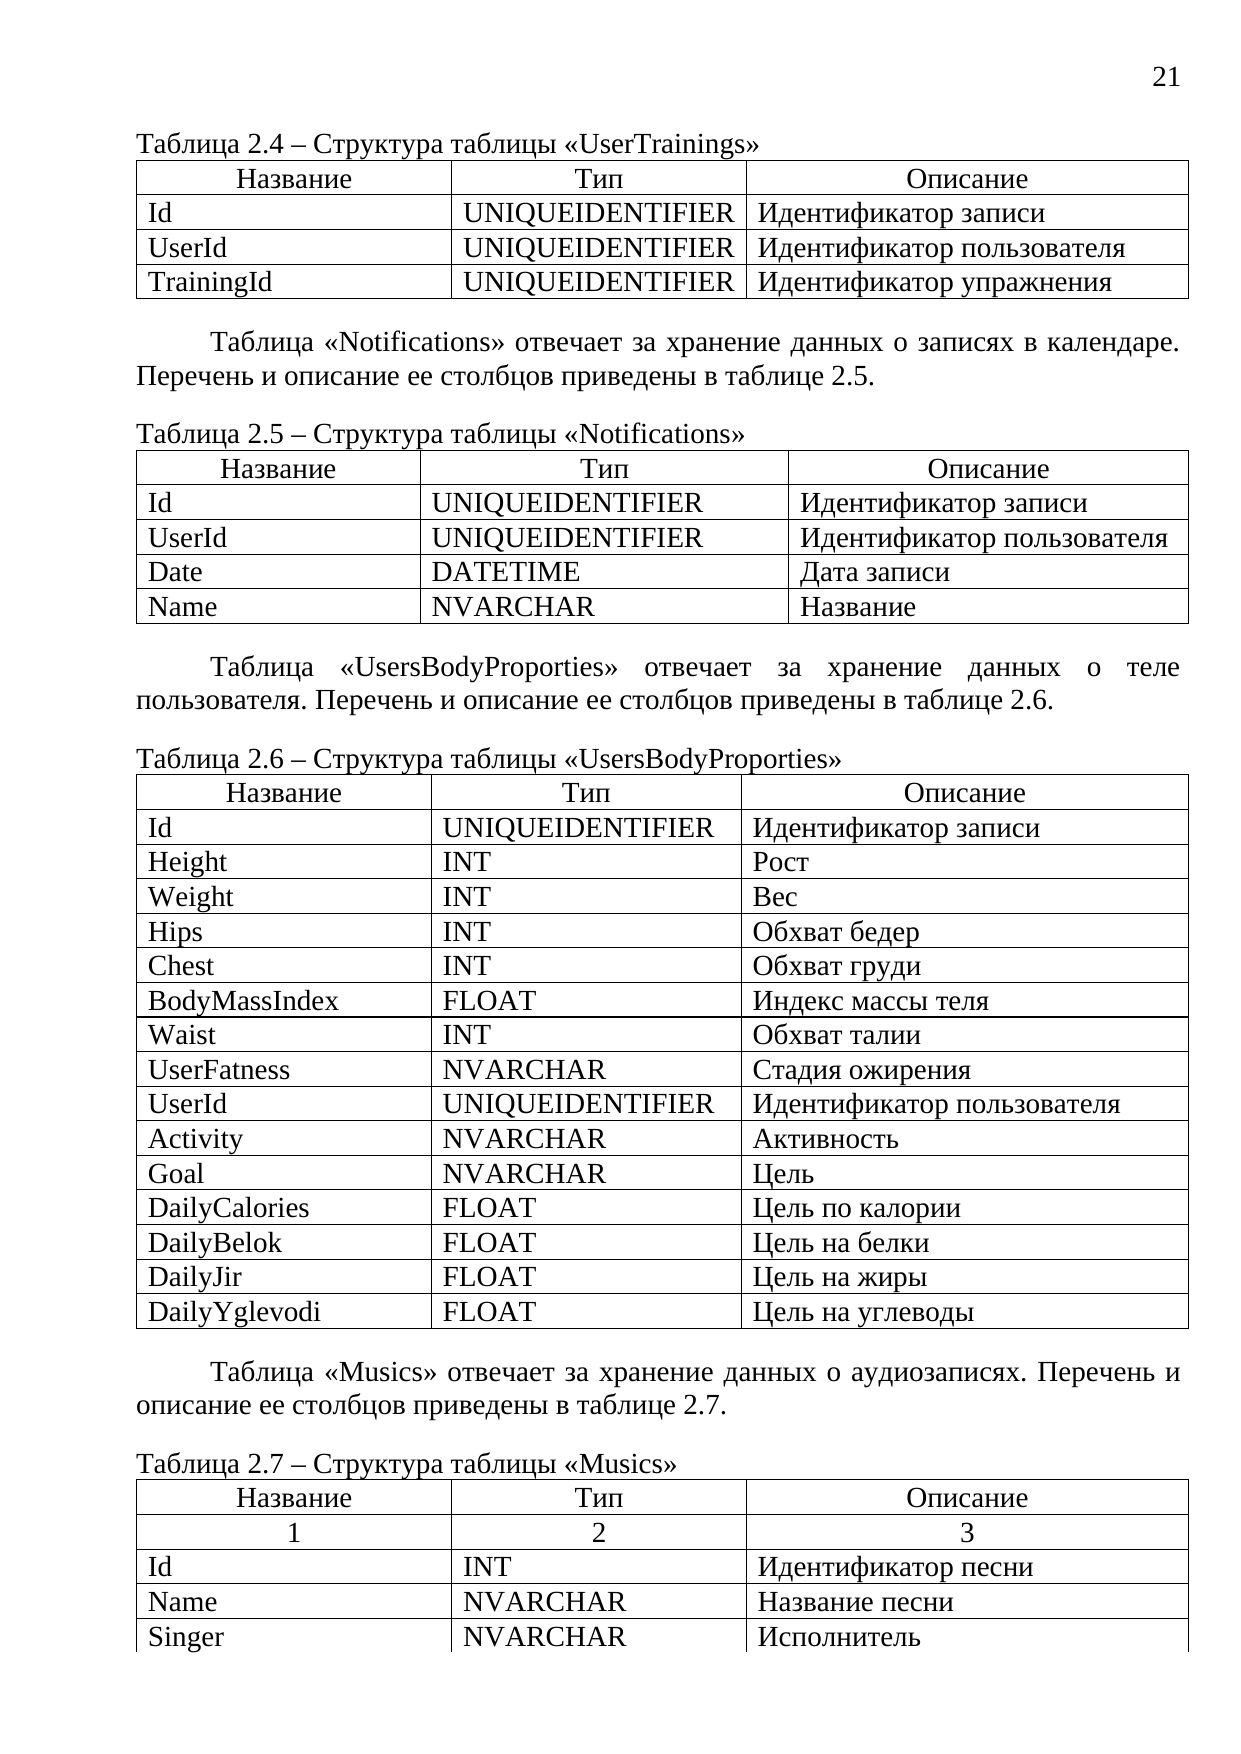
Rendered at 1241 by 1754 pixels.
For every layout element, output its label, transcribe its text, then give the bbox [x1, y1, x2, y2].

text Таблица «UsersBodyProporties» отвечает за хранение данных о теле пользователя. Перечень и описание ее столбцов приведены в таблице 2.6. [136, 649, 1181, 716]
table_cell Индекс массы теля [742, 983, 1188, 1016]
table_cell Height [137, 845, 431, 878]
table_cell TrainingId [137, 265, 451, 298]
table_header Тип [452, 1480, 746, 1514]
table_header Описание [789, 451, 1188, 484]
text Таблица «Musics» отвечает за хранение данных о аудиозаписях. Перечень и описание ее столбцов приведены в таблице 2.7. [136, 1354, 1181, 1421]
table_cell UserId [137, 520, 420, 553]
table_cell Название [789, 589, 1188, 623]
table_cell Идентификатор песни [747, 1550, 1188, 1583]
table_cell NVARCHAR [421, 589, 788, 623]
table_cell FLOAT [432, 1260, 741, 1293]
table_cell Name [137, 1584, 451, 1618]
table_cell DailyJir [137, 1260, 431, 1293]
text Таблица «Notifications» отвечает за хранение данных о записях в календаре. Перечень и описание ее столбцов приведены в таблице 2.5. [136, 324, 1181, 391]
table_cell FLOAT [432, 983, 741, 1016]
table_cell NVARCHAR [452, 1619, 746, 1652]
table_cell UNIQUEIDENTIFIER [421, 485, 788, 519]
table_cell Id [137, 810, 431, 843]
text Таблица 2.6 – Структура таблицы «UsersBodyProporties» [136, 741, 1181, 774]
table_cell UserFatness [137, 1052, 431, 1086]
table_cell Идентификатор пользователя [789, 520, 1188, 553]
table_cell Идентификатор пользователя [747, 230, 1188, 263]
table_cell NVARCHAR [432, 1121, 741, 1155]
table_cell NVARCHAR [432, 1156, 741, 1189]
table_cell UNIQUEIDENTIFIER [452, 230, 746, 263]
table_header Описание [747, 161, 1188, 194]
text Таблица 2.4 – Структура таблицы «UserTrainings» [136, 126, 1181, 160]
table_header Название [137, 451, 420, 484]
table_cell NVARCHAR [452, 1584, 746, 1618]
table_cell INT [432, 1018, 741, 1051]
table_cell UNIQUEIDENTIFIER [432, 810, 741, 843]
table_cell 1 [137, 1515, 451, 1548]
table_cell Исполнитель [747, 1619, 1188, 1652]
text Таблица 2.5 – Структура таблицы «Notifications» [136, 416, 1181, 450]
table_cell UserId [137, 230, 451, 263]
text Таблица 2.7 – Структура таблицы «Musics» [136, 1446, 1181, 1479]
table_cell Обхват талии [742, 1018, 1188, 1051]
table_cell Цель на углеводы [742, 1294, 1188, 1328]
table_cell INT [432, 879, 741, 913]
table_cell UNIQUEIDENTIFIER [452, 265, 746, 298]
table_cell Цель на белки [742, 1225, 1188, 1258]
table_cell INT [432, 914, 741, 947]
table_cell Обхват груди [742, 948, 1188, 982]
table_cell UserId [137, 1087, 431, 1120]
table_cell Идентификатор записи [742, 810, 1188, 843]
table_cell Цель по калории [742, 1190, 1188, 1224]
table_cell Дата записи [789, 555, 1188, 588]
table_cell Цель [742, 1156, 1188, 1189]
table_cell Waist [137, 1018, 431, 1051]
table_cell 3 [747, 1515, 1188, 1548]
table_cell DATETIME [421, 555, 788, 588]
table_cell INT [432, 845, 741, 878]
table_cell NVARCHAR [432, 1052, 741, 1086]
table_header Название [137, 161, 451, 194]
table_cell FLOAT [432, 1294, 741, 1328]
table_cell Цель на жиры [742, 1260, 1188, 1293]
table_cell UNIQUEIDENTIFIER [452, 195, 746, 229]
table_cell Weight [137, 879, 431, 913]
table_header Описание [747, 1480, 1188, 1514]
table_cell INT [432, 948, 741, 982]
table_header Тип [452, 161, 746, 194]
table_cell Идентификатор записи [789, 485, 1188, 519]
table_cell FLOAT [432, 1225, 741, 1258]
table_cell Goal [137, 1156, 431, 1189]
table_cell Идентификатор пользователя [742, 1087, 1188, 1120]
table_cell Стадия ожирения [742, 1052, 1188, 1086]
table_cell DailyCalories [137, 1190, 431, 1224]
table_cell Chest [137, 948, 431, 982]
table_header Тип [432, 775, 741, 809]
table_cell UNIQUEIDENTIFIER [432, 1087, 741, 1120]
table_cell Id [137, 1550, 451, 1583]
table_cell Hips [137, 914, 431, 947]
table_cell UNIQUEIDENTIFIER [421, 520, 788, 553]
table_cell DailyYglevodi [137, 1294, 431, 1328]
table_cell Рост [742, 845, 1188, 878]
table_cell Id [137, 485, 420, 519]
table_cell Singer [137, 1619, 451, 1652]
table_cell Название песни [747, 1584, 1188, 1618]
table_cell Обхват бедер [742, 914, 1188, 947]
table_cell Идентификатор упражнения [747, 265, 1188, 298]
table_cell Name [137, 589, 420, 623]
table_cell INT [452, 1550, 746, 1583]
table_cell DailyBelok [137, 1225, 431, 1258]
table_cell 2 [452, 1515, 746, 1548]
table_header Название [137, 1480, 451, 1514]
table_cell Id [137, 195, 451, 229]
table_cell FLOAT [432, 1190, 741, 1224]
table_header Название [137, 775, 431, 809]
table_cell Активность [742, 1121, 1188, 1155]
table_header Описание [742, 775, 1188, 809]
table_cell Date [137, 555, 420, 588]
table_cell Вес [742, 879, 1188, 913]
table_cell Activity [137, 1121, 431, 1155]
table_header Тип [421, 451, 788, 484]
table_cell Идентификатор записи [747, 195, 1188, 229]
table_cell BodyMassIndex [137, 983, 431, 1016]
